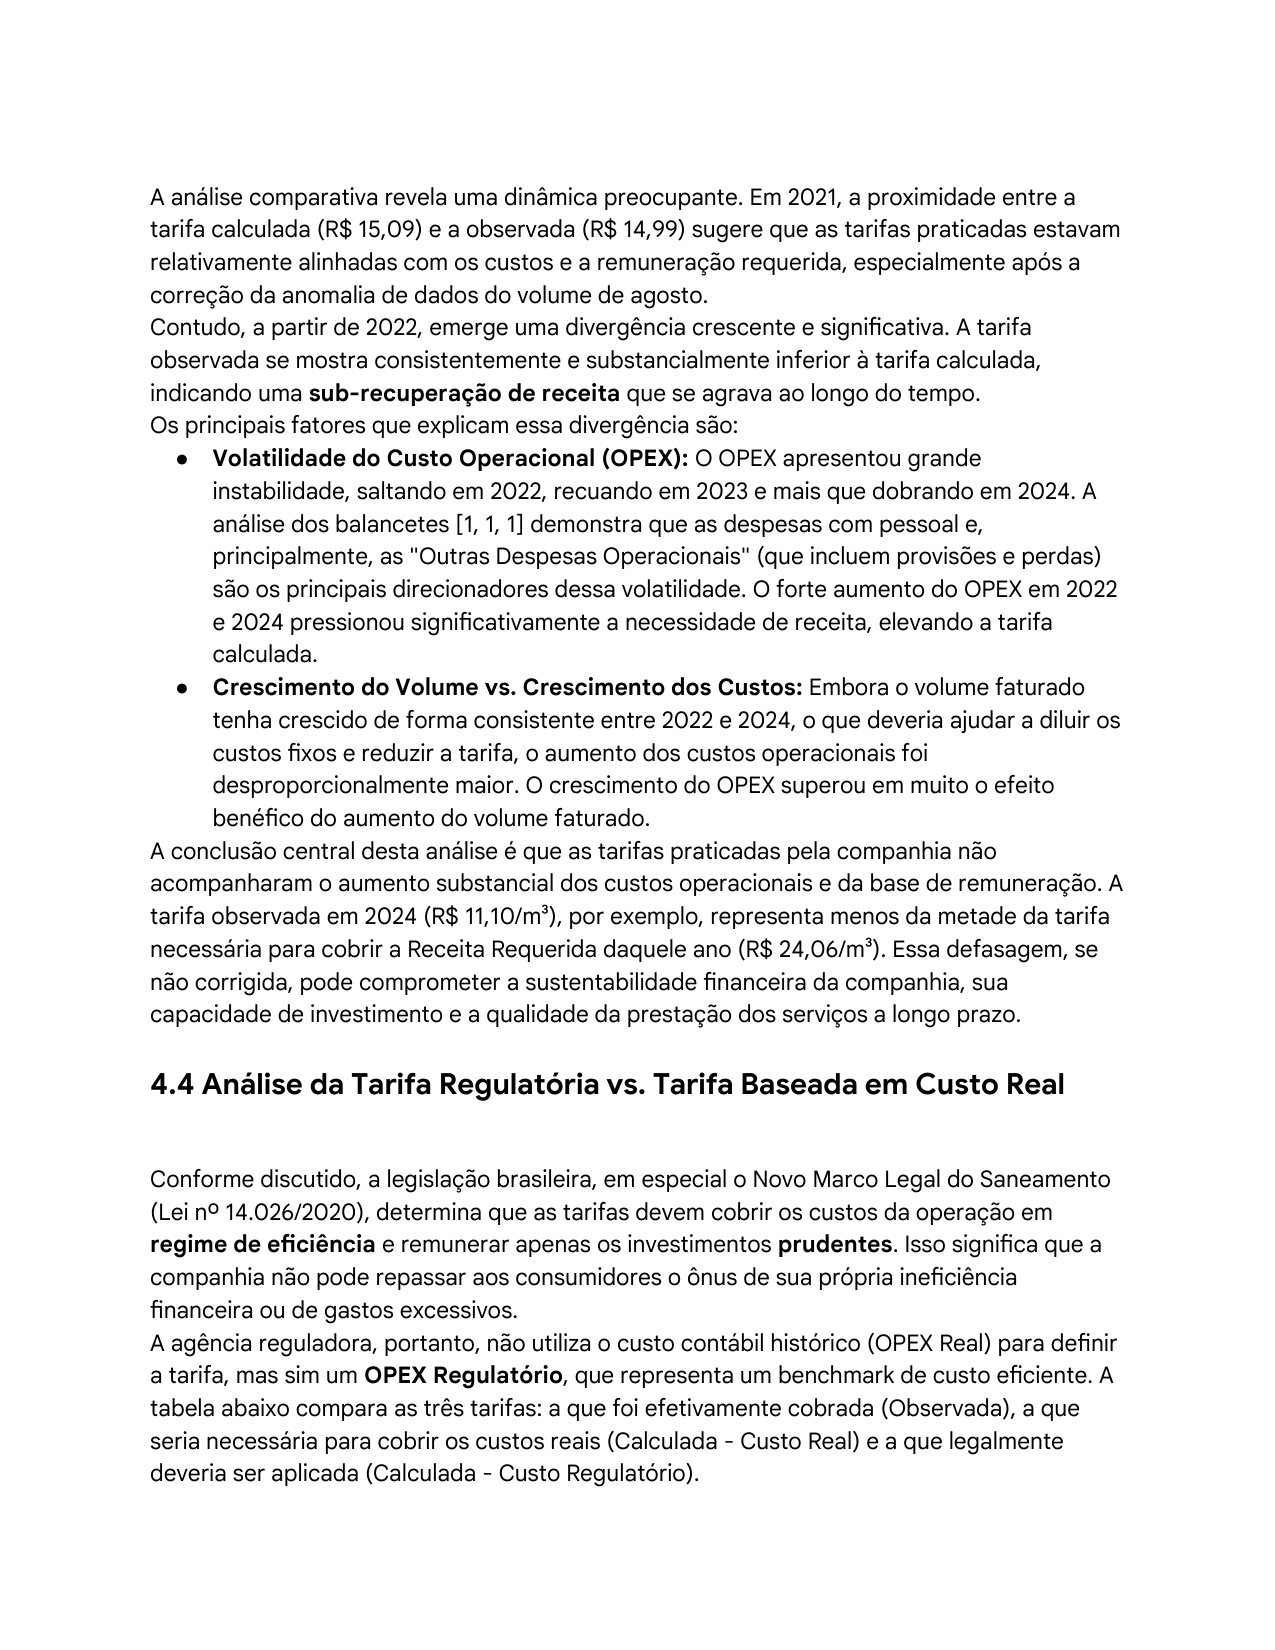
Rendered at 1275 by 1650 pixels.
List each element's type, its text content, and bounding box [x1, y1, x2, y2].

list Crescimento do Volume vs. Crescimento dos Custos: Embora o volume faturado tenha crescido de forma consistente entre 2022 e 2024, o que deveria ajudar a diluir os custos fixos e reduzir a tarifa, o aumento dos custos operacionais foi desproporcionalmente maior. O crescimento do OPEX superou em muito o efeito benéfico do aumento do volume faturado. [175, 673, 1125, 833]
list Volatilidade do Custo Operacional (OPEX): O OPEX apresentou grande instabilidade, saltando em 2022, recuando em 2023 e mais que dobrando em 2024. A análise dos balancetes [1, 1, 1] demonstra que as despesas com pessoal e, principalmente, as "Outras Despesas Operacionais" (que incluem provisões e perdas) são os principais direcionadores dessa volatilidade. O forte aumento do OPEX em 2022 e 2024 pressionou significativamente a necessidade de receita, elevando a tarifa calculada. [175, 444, 1125, 669]
subtitle 4.4 Análise da Tarifa Regulatória vs. Tarifa Baseada em Custo Real [150, 1066, 1125, 1102]
text Os principais fatores que explicam essa divergência são: [150, 412, 1125, 440]
text A análise comparativa revela uma dinâmica preocupante. Em 2021, a proximidade entre a tarifa calculada (R$ 15,09) e a observada (R$ 14,99) sugere que as tarifas praticadas estavam relativamente alinhadas com os custos e a remuneração requerida, especialmente após a correção da anomalia de dados do volume de agosto. [150, 183, 1125, 309]
text Conforme discutido, a legislação brasileira, em especial o Novo Marco Legal do Saneamento (Lei nº 14.026/2020), determina que as tarifas devem cobrir os custos da operação em regime de eficiência e remunerar apenas os investimentos prudentes. Isso significa que a companhia não pode repassar aos consumidores o ônus de sua própria ineficiência financeira ou de gastos excessivos. [150, 1165, 1125, 1325]
text A conclusão central desta análise é que as tarifas praticadas pela companhia não acompanharam o aumento substancial dos custos operacionais e da base de remuneração. A tarifa observada em 2024 (R$ 11,10/m³), por exemplo, representa menos da metade da tarifa necessária para cobrir a Receita Requerida daquele ano (R$ 24,06/m³). Essa defasagem, se não corrigida, pode comprometer a sustentabilidade financeira da companhia, sua capacidade de investimento e a qualidade da prestação dos serviços a longo prazo. [150, 837, 1125, 1029]
text A agência reguladora, portanto, não utiliza o custo contábil histórico (OPEX Real) para definir a tarifa, mas sim um OPEX Regulatório, que representa um benchmark de custo eficiente. A tabela abaixo compara as três tarifas: a que foi efetivamente cobrada (Observada), a que seria necessária para cobrir os custos reais (Calculada - Custo Real) e a que legalmente deveria ser aplicada (Calculada - Custo Regulatório). [150, 1329, 1125, 1488]
text Contudo, a partir de 2022, emerge uma divergência crescente e significativa. A tarifa observada se mostra consistentemente e substancialmente inferior à tarifa calculada, indicando uma sub-recuperação de receita que se agrava ao longo do tempo. [150, 313, 1125, 408]
